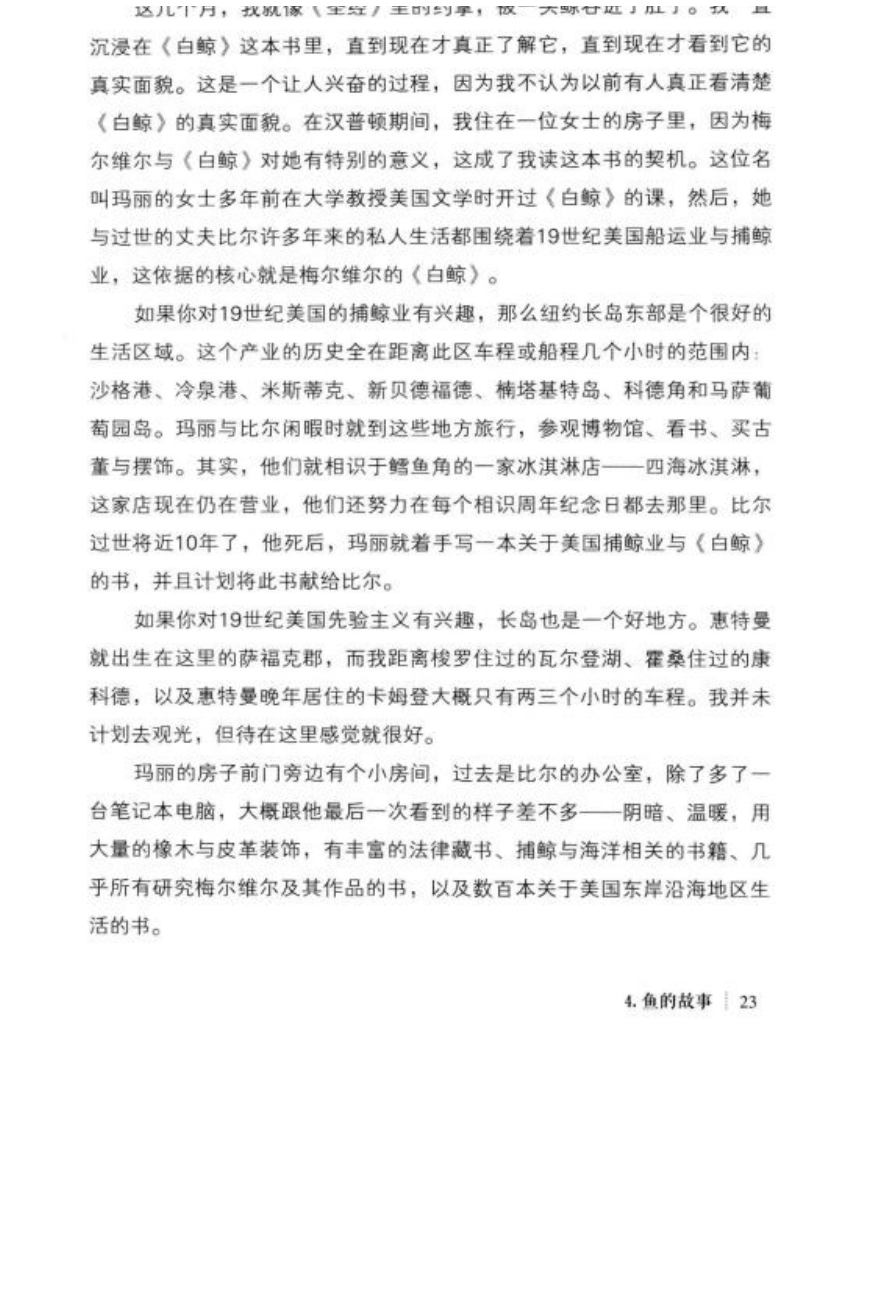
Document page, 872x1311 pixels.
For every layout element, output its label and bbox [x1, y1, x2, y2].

picture [0, 6, 872, 1054]
